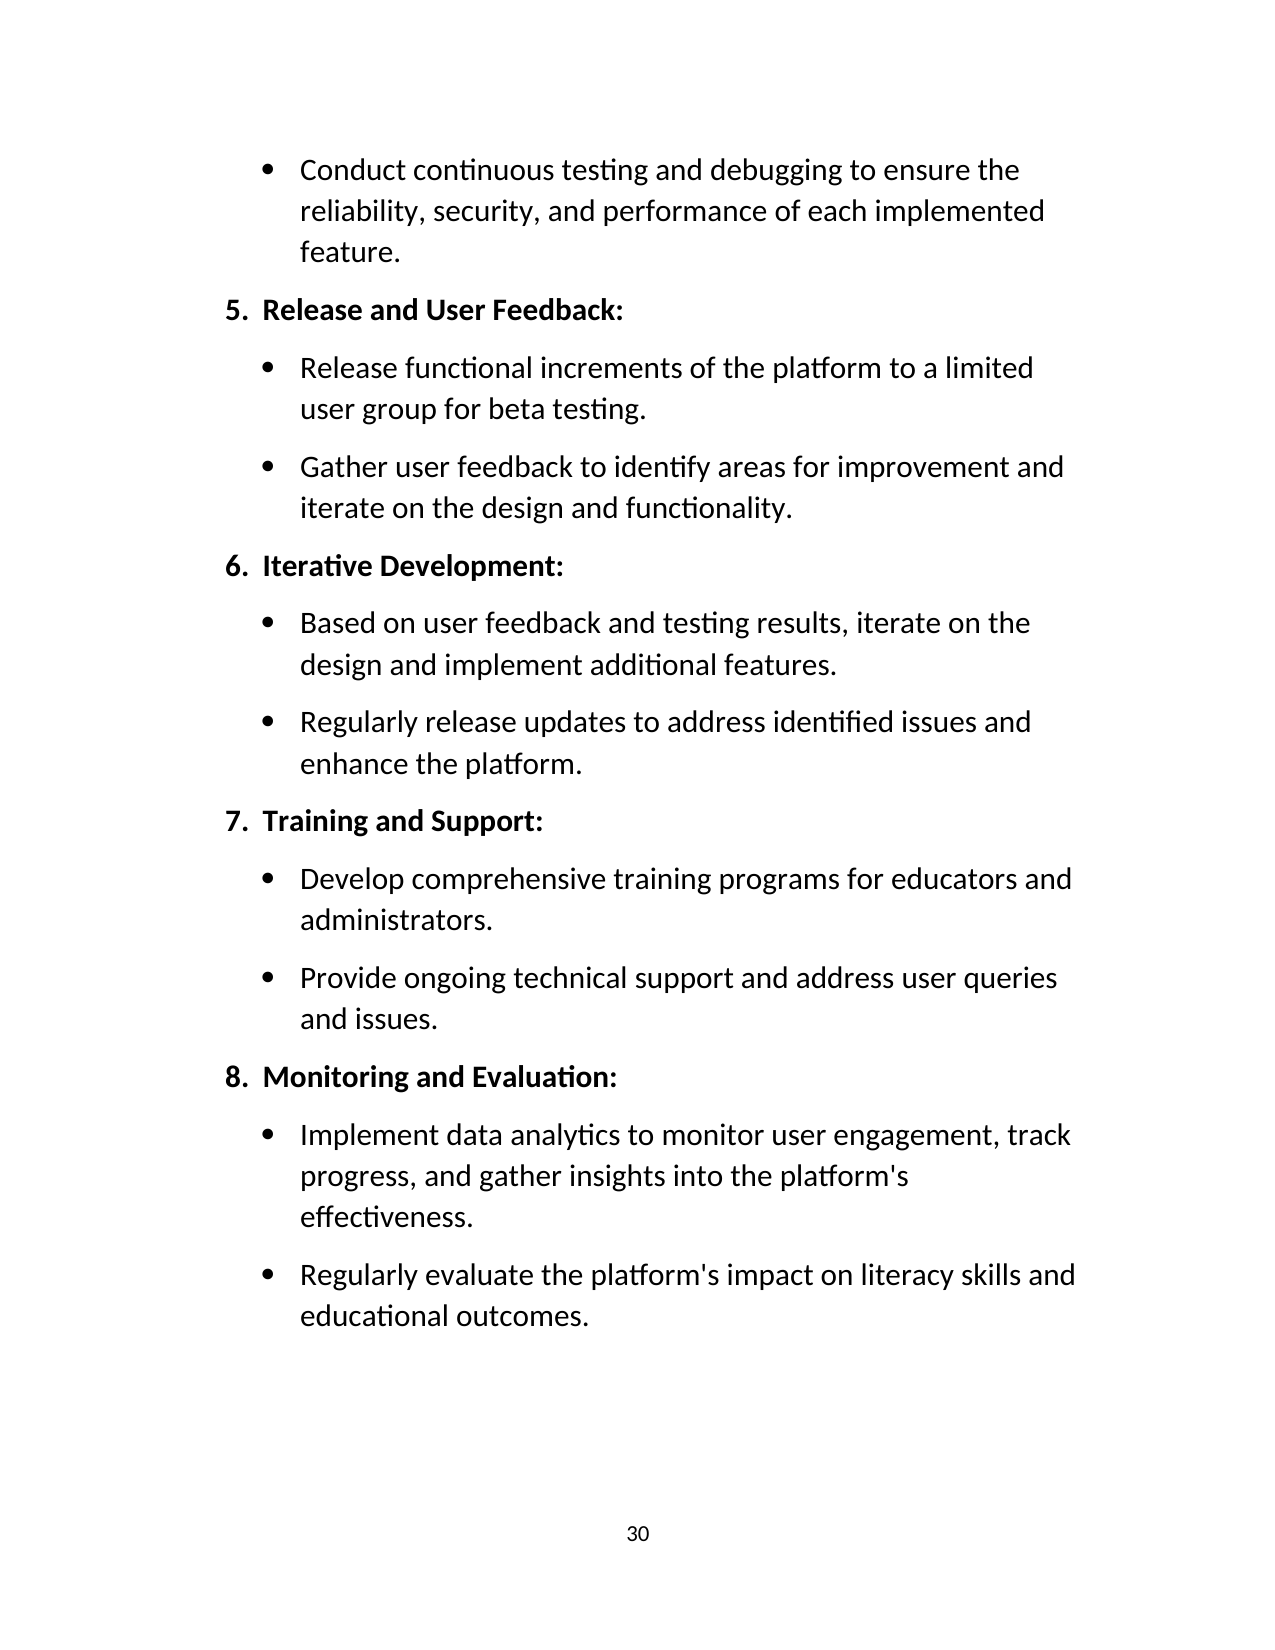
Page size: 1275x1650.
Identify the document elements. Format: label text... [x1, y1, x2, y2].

list Gather user feedback to identify areas for improvement and iterate on the design and functionality. [262, 447, 1087, 526]
list Release functional increments of the platform to a limited user group for beta testing. [262, 348, 1087, 427]
list Conduct continuous testing and debugging to ensure the reliability, security, and performance of each implemented feature. [262, 150, 1087, 270]
list Iterative Development: [225, 546, 1087, 584]
list Provide ongoing technical support and address user queries and issues. [262, 958, 1087, 1038]
list Monitoring and Evaluation: [225, 1057, 1087, 1095]
list Regularly release updates to address identified issues and enhance the platform. [262, 703, 1087, 782]
list Develop comprehensive training programs for educators and administrators. [262, 859, 1087, 939]
list Based on user feedback and testing results, iterate on the design and implement additional features. [262, 604, 1087, 683]
list Training and Support: [225, 802, 1087, 840]
list Regularly evaluate the platform's impact on literacy skills and educational outcomes. [262, 1255, 1087, 1334]
list Implement data analytics to monitor user engagement, track progress, and gather insights into the platform's effectiveness. [262, 1115, 1087, 1236]
list Release and User Feedback: [225, 290, 1087, 328]
